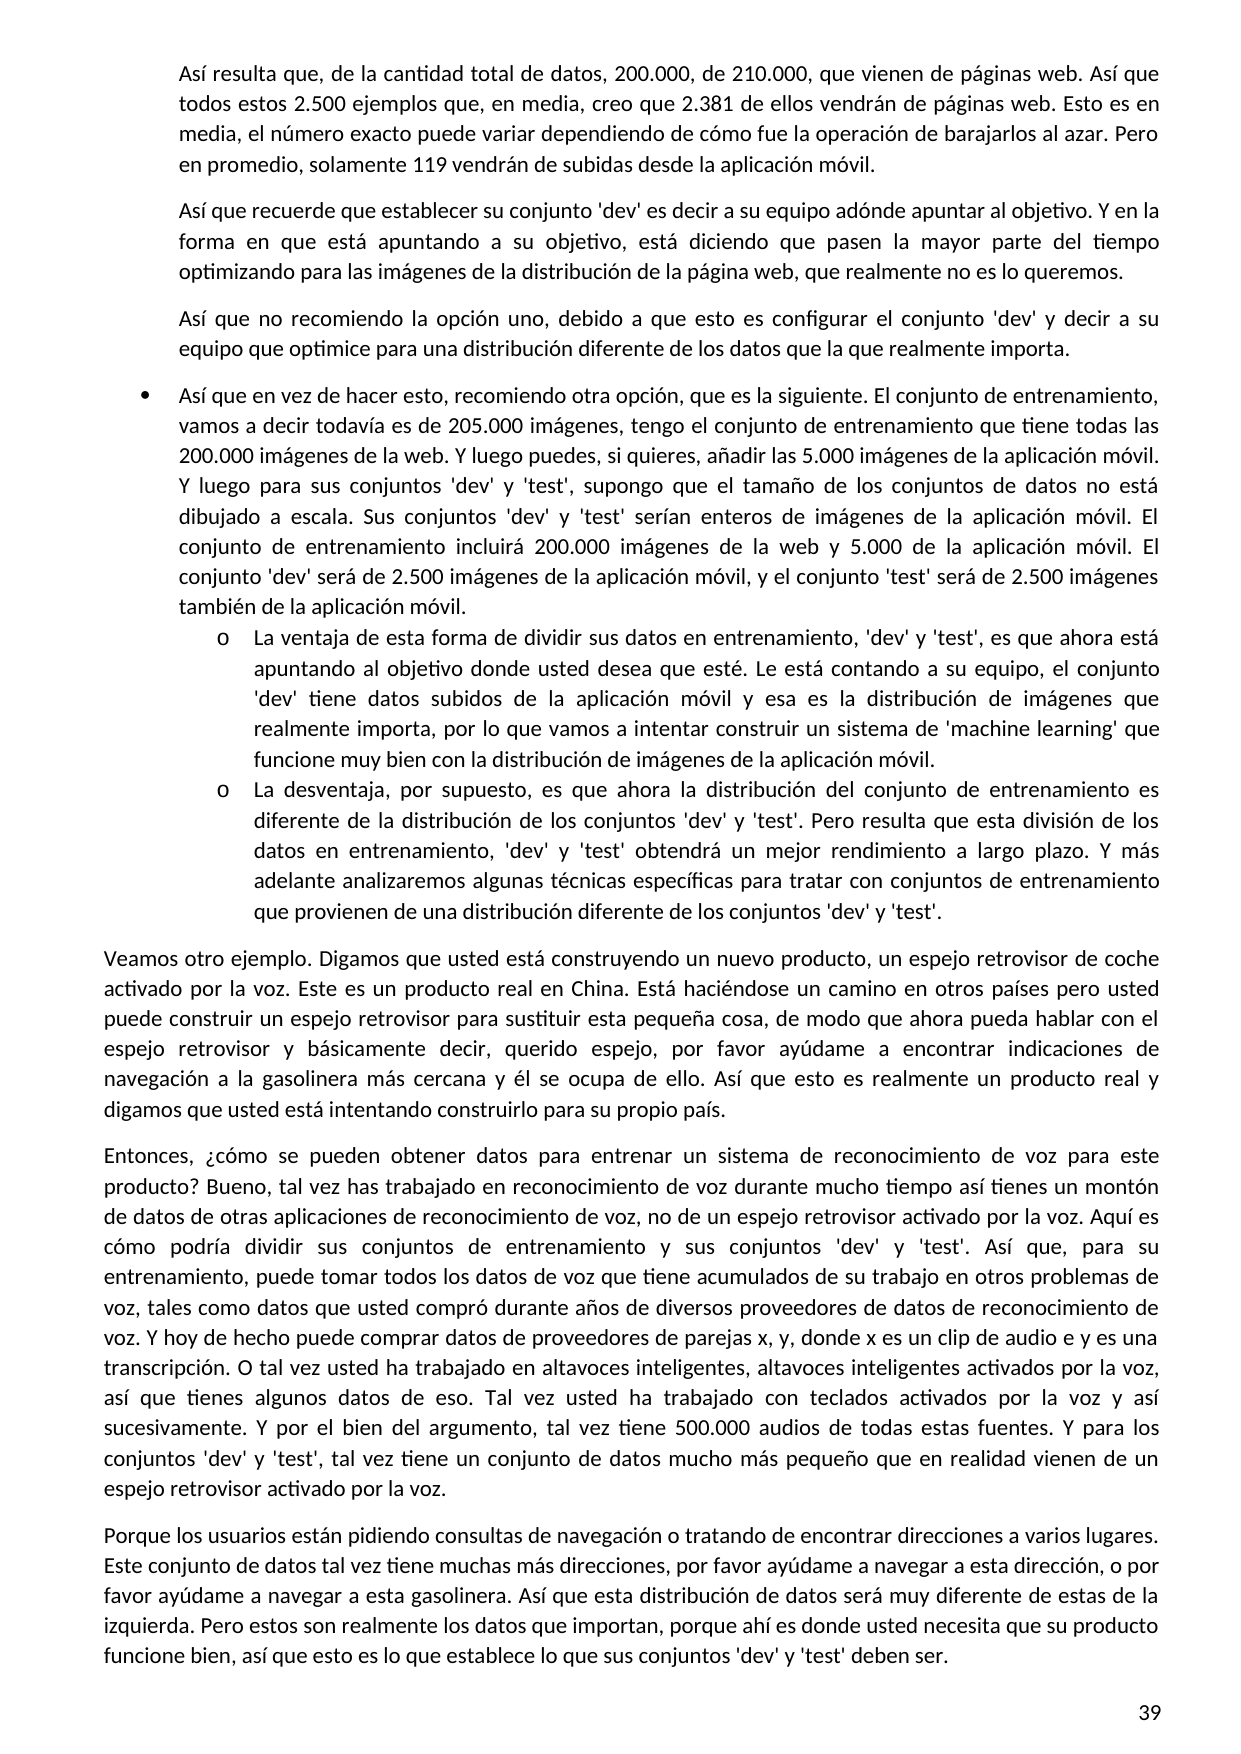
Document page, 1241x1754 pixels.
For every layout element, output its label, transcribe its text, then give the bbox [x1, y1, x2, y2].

list Así que en vez de hacer esto, recomiendo otra opción, que es la siguiente. El conjunto de entrenamiento, vamos a decir todavía es de 205.000 imágenes, tengo el conjunto de entrenamiento que tiene todas las 200.000 imágenes de la web. Y luego puedes, si quieres, añadir las 5.000 imágenes de la aplicación móvil. Y luego para sus conjuntos 'dev' y 'test', supongo que el tamaño de los conjuntos de datos no está dibujado a escala. Sus conjuntos 'dev' y 'test' serían enteros de imágenes de la aplicación móvil. El conjunto de entrenamiento incluirá 200.000 imágenes de la web y 5.000 de la aplicación móvil. El conjunto 'dev' será de 2.500 imágenes de la aplicación móvil, y el conjunto 'test' será de 2.500 imágenes también de la aplicación móvil. [141, 381, 1161, 621]
text Así que recuerde que establecer su conjunto 'dev' es decir a su equipo adónde apuntar al objetivo. Y en la forma en que está apuntando a su objetivo, está diciendo que pasen la mayor parte del tiempo optimizando para las imágenes de la distribución de la página web, que realmente no es lo queremos. [178, 197, 1161, 285]
text Así resulta que, de la cantidad total de datos, 200.000, de 210.000, que vienen de páginas web. Así que todos estos 2.500 ejemplos que, en media, creo que 2.381 de ellos vendrán de páginas web. Esto es en media, el número exacto puede variar dependiendo de cómo fue la operación de barajarlos al azar. Pero en promedio, solamente 119 vendrán de subidas desde la aplicación móvil. [178, 59, 1161, 178]
list La ventaja de esta forma de dividir sus datos en entrenamiento, 'dev' y 'test', es que ahora está apuntando al objetivo donde usted desea que esté. Le está contando a su equipo, el conjunto 'dev' tiene datos subidos de la aplicación móvil y esa es la distribución de imágenes que realmente importa, por lo que vamos a intentar construir un sistema de 'machine learning' que funcione muy bien con la distribución de imágenes de la aplicación móvil. [216, 623, 1161, 773]
list La desventaja, por supuesto, es que ahora la distribución del conjunto de entrenamiento es diferente de la distribución de los conjuntos 'dev' y 'test'. Pero resulta que esta división de los datos en entrenamiento, 'dev' y 'test' obtendrá un mejor rendimiento a largo plazo. Y más adelante analizaremos algunas técnicas específicas para tratar con conjuntos de entrenamiento que provienen de una distribución diferente de los conjuntos 'dev' y 'test'. [216, 775, 1161, 925]
text Así que no recomiendo la opción uno, debido a que esto es configurar el conjunto 'dev' y decir a su equipo que optimice para una distribución diferente de los datos que la que realmente importa. [178, 304, 1161, 362]
text Entonces, ¿cómo se pueden obtener datos para entrenar un sistema de reconocimiento de voz para este producto? Bueno, tal vez has trabajado en reconocimiento de voz durante mucho tiempo así tienes un montón de datos de otras aplicaciones de reconocimiento de voz, no de un espejo retrovisor activado por la voz. Aquí es cómo podría dividir sus conjuntos de entrenamiento y sus conjuntos 'dev' y 'test'. Así que, para su entrenamiento, puede tomar todos los datos de voz que tiene acumulados de su trabajo en otros problemas de voz, tales como datos que usted compró durante años de diversos proveedores de datos de reconocimiento de voz. Y hoy de hecho puede comprar datos de proveedores de parejas x, y, donde x es un clip de audio e y es una transcripción. O tal vez usted ha trabajado en altavoces inteligentes, altavoces inteligentes activados por la voz, así que tienes algunos datos de eso. Tal vez usted ha trabajado con teclados activados por la voz y así sucesivamente. Y por el bien del argumento, tal vez tiene 500.000 audios de todas estas fuentes. Y para los conjuntos 'dev' y 'test', tal vez tiene un conjunto de datos mucho más pequeño que en realidad vienen de un espejo retrovisor activado por la voz. [103, 1142, 1161, 1502]
text Porque los usuarios están pidiendo consultas de navegación o tratando de encontrar direcciones a varios lugares. Este conjunto de datos tal vez tiene muchas más direcciones, por favor ayúdame a navegar a esta dirección, o por favor ayúdame a navegar a esta gasolinera. Así que esta distribución de datos será muy diferente de estas de la izquierda. Pero estos son realmente los datos que importan, porque ahí es donde usted necesita que su producto funcione bien, así que esto es lo que establece lo que sus conjuntos 'dev' y 'test' deben ser. [103, 1521, 1161, 1670]
text Veamos otro ejemplo. Digamos que usted está construyendo un nuevo producto, un espejo retrovisor de coche activado por la voz. Este es un producto real en China. Está haciéndose un camino en otros países pero usted puede construir un espejo retrovisor para sustituir esta pequeña cosa, de modo que ahora pueda hablar con el espejo retrovisor y básicamente decir, querido espejo, por favor ayúdame a encontrar indicaciones de navegación a la gasolinera más cercana y él se ocupa de ello. Así que esto es realmente un producto real y digamos que usted está intentando construirlo para su propio país. [103, 944, 1161, 1123]
